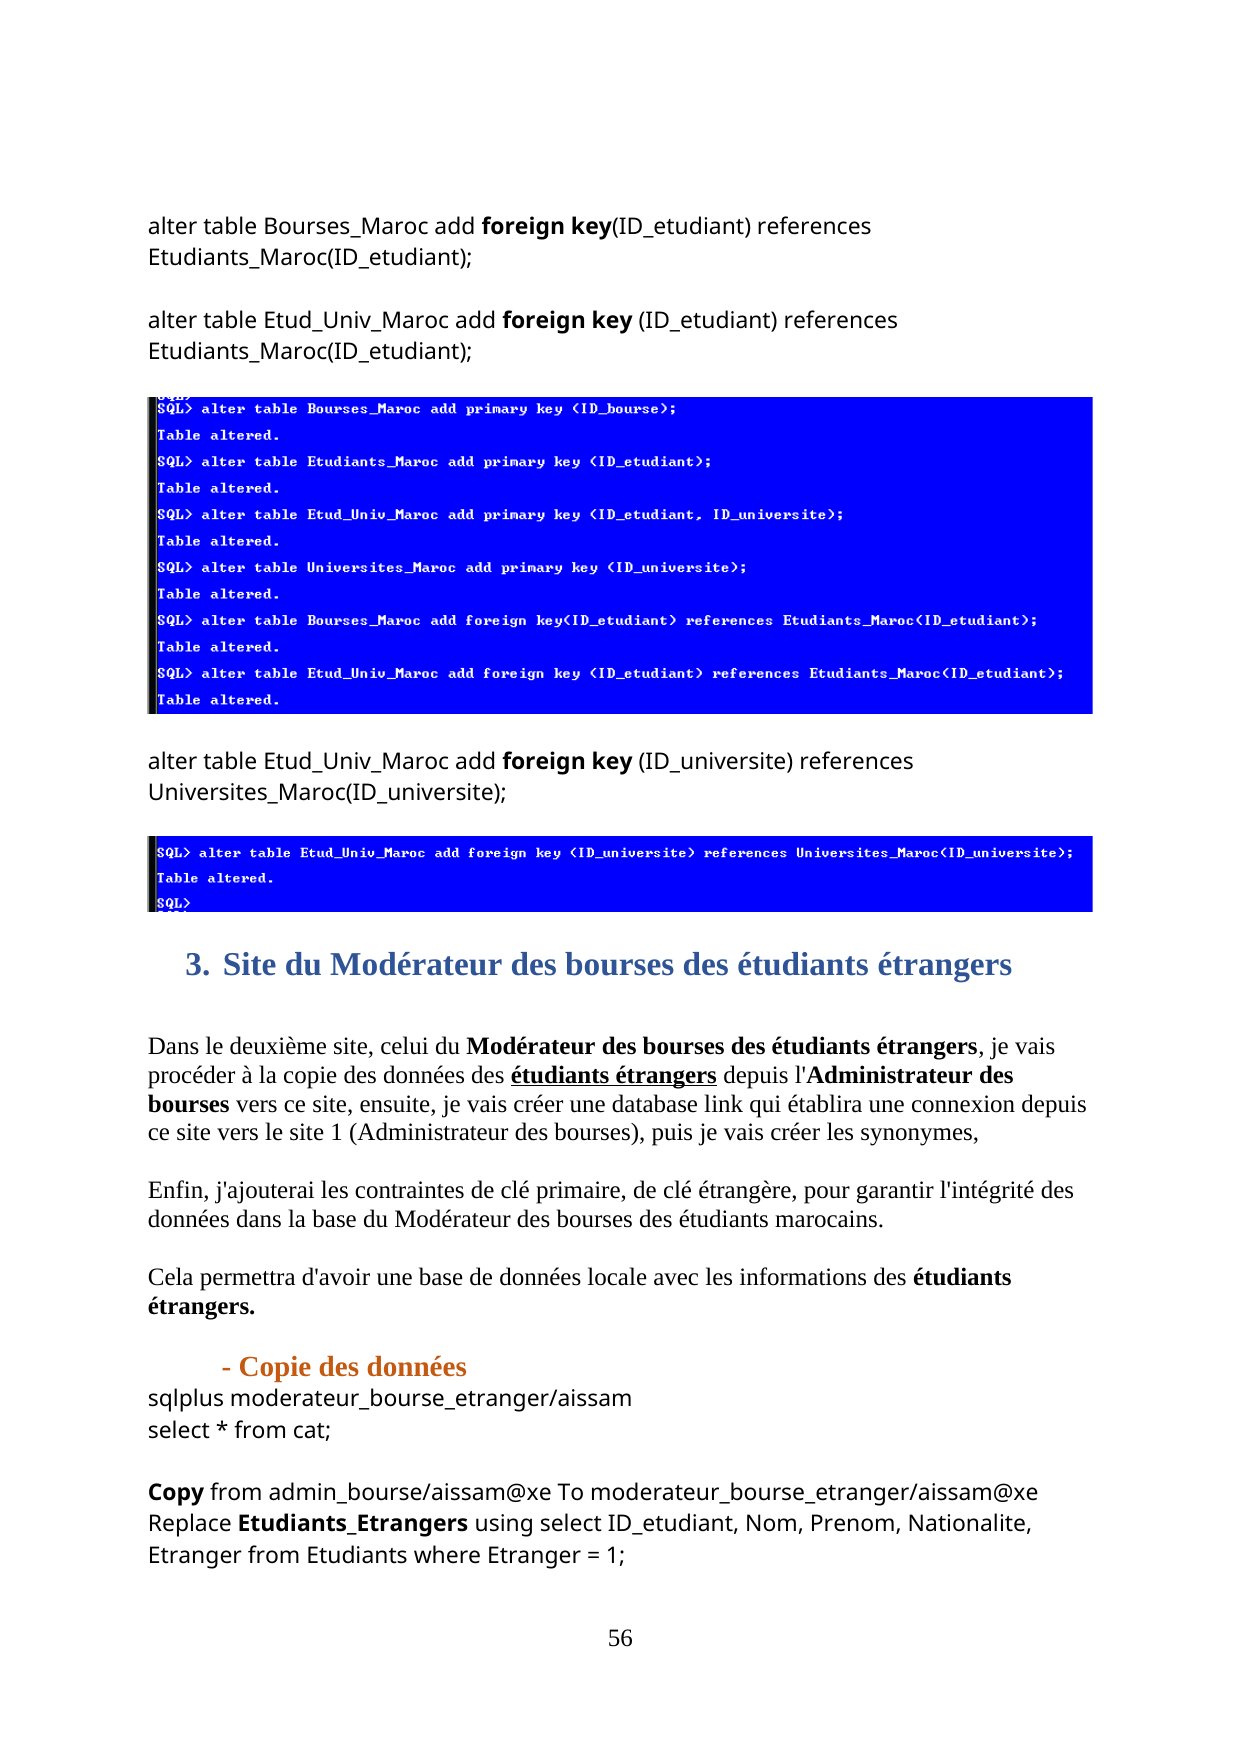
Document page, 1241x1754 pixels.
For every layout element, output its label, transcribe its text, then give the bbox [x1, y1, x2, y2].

picture [147, 397, 1093, 714]
text Dans le deuxième site, celui du Modérateur des bourses des étudiants étrangers, je vais procéder à la copie des données des étudiants étrangers depuis l'Administrateur des bourses vers ce site, ensuite, je vais créer une database link qui établira une connexion depuis ce site vers le site 1 (Administrateur des bourses), puis je vais créer les synonymes, [148, 1031, 1093, 1146]
text Cela permettra d'avoir une base de données locale avec les informations des étudiants étrangers. [148, 1262, 1093, 1319]
text select * from cat; [148, 1413, 1093, 1445]
text Enfin, j'ajouterai les contraintes de clé primaire, de clé étrangère, pour garantir l'intégrité des données dans la base du Modérateur des bourses des étudiants marocains. [148, 1175, 1093, 1233]
text alter table Bourses_Maroc add foreign key(ID_etudiant) references Etudiants_Maroc(ID_etudiant); [148, 210, 1093, 273]
list Site du Modérateur des bourses des étudiants étrangers [185, 944, 1093, 983]
text - Copie des données [221, 1349, 1093, 1382]
text Copy from admin_bourse/aissam@xe To moderateur_bourse_etranger/aissam@xe Replace Etudiants_Etrangers using select ID_etudiant, Nom, Prenom, Nationalite, Etranger from Etudiants where Etranger = 1; [148, 1476, 1093, 1570]
text alter table Etud_Univ_Maroc add foreign key (ID_universite) references Universites_Maroc(ID_universite); [148, 745, 1093, 807]
picture [147, 836, 1093, 912]
text alter table Etud_Univ_Maroc add foreign key (ID_etudiant) references Etudiants_Maroc(ID_etudiant); [148, 304, 1093, 366]
text sqlplus moderateur_bourse_etranger/aissam [148, 1382, 1093, 1413]
